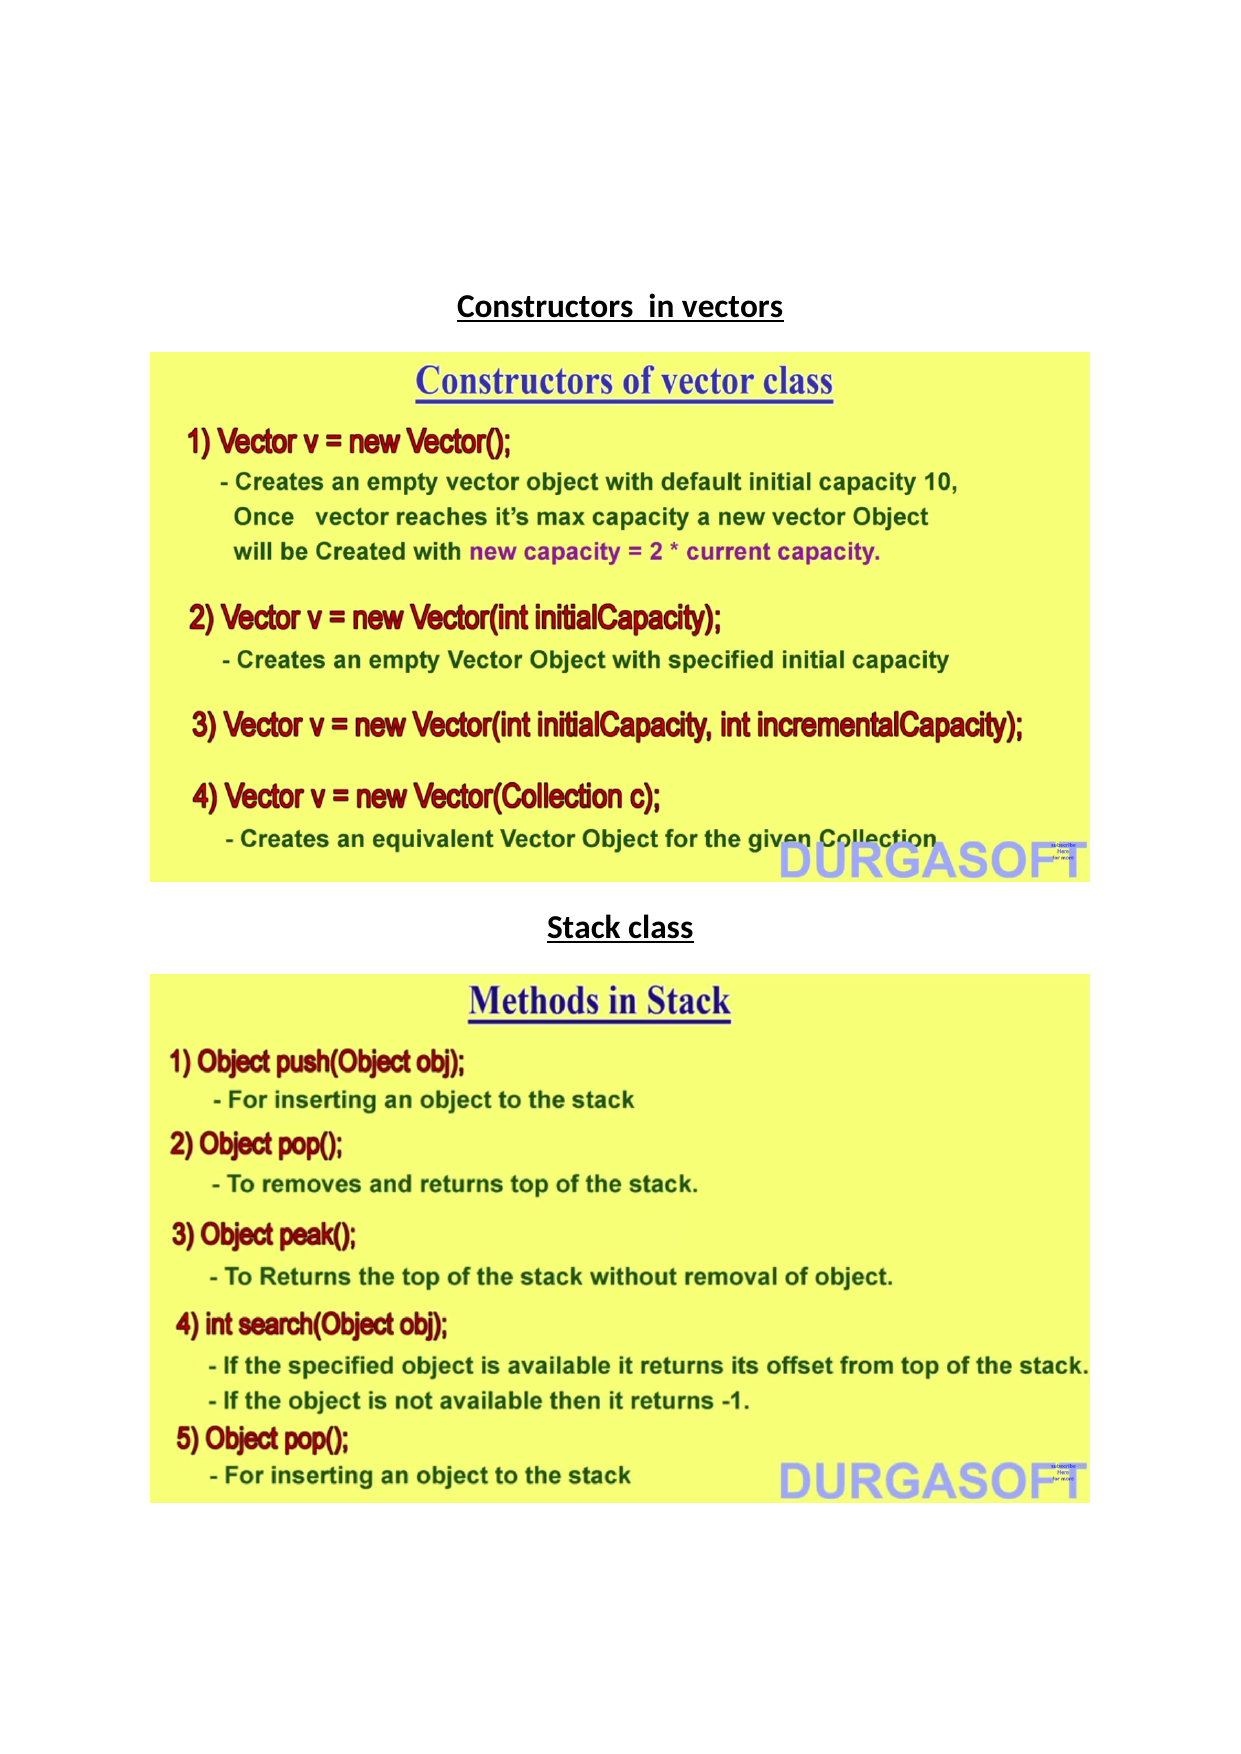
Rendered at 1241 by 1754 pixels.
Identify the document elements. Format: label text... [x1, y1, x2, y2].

text Stack class [150, 906, 1090, 947]
picture [150, 352, 1091, 882]
picture [150, 974, 1091, 1503]
text Constructors in vectors [150, 285, 1090, 326]
